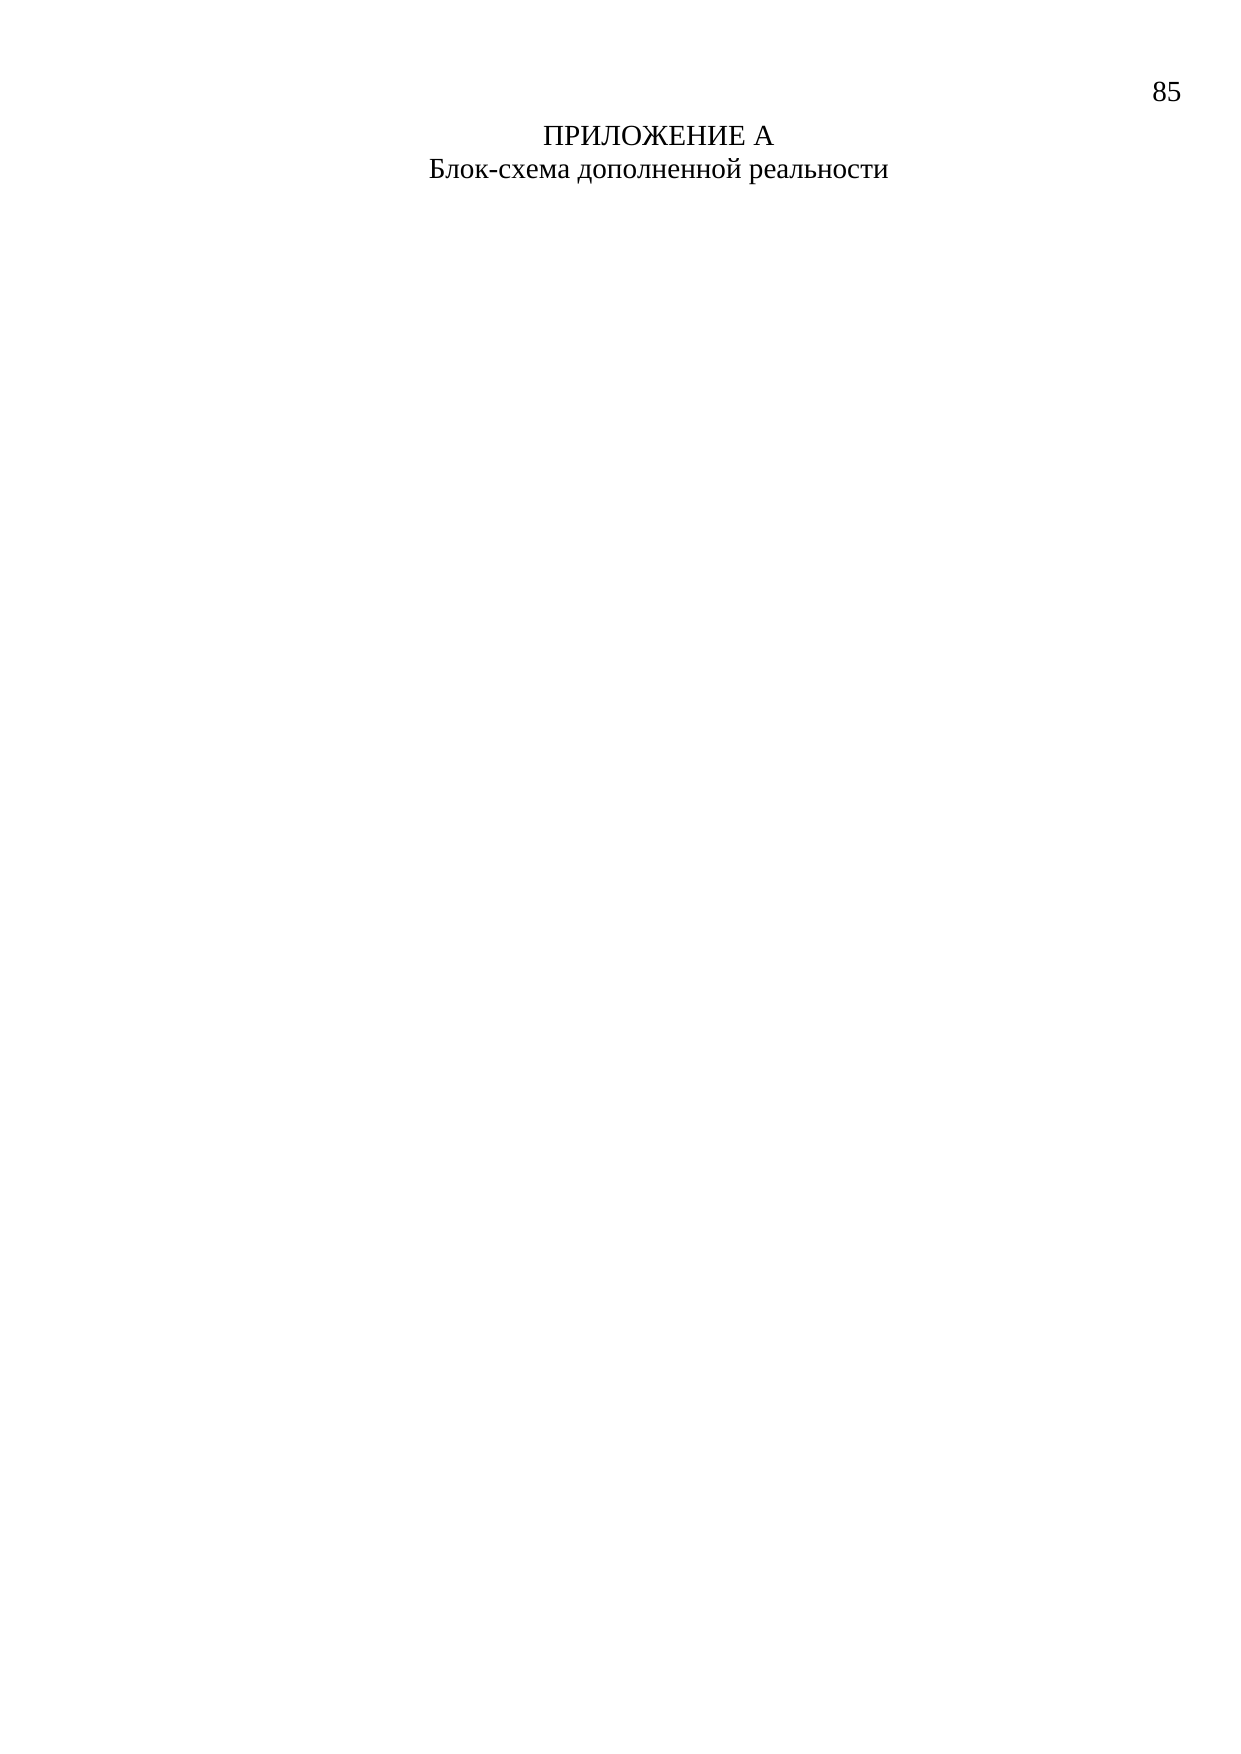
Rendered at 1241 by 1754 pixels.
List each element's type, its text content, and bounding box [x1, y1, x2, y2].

text Блок-схема дополненной реальности [136, 152, 1181, 185]
text ПРИЛОЖЕНИЕ А [136, 118, 1181, 152]
